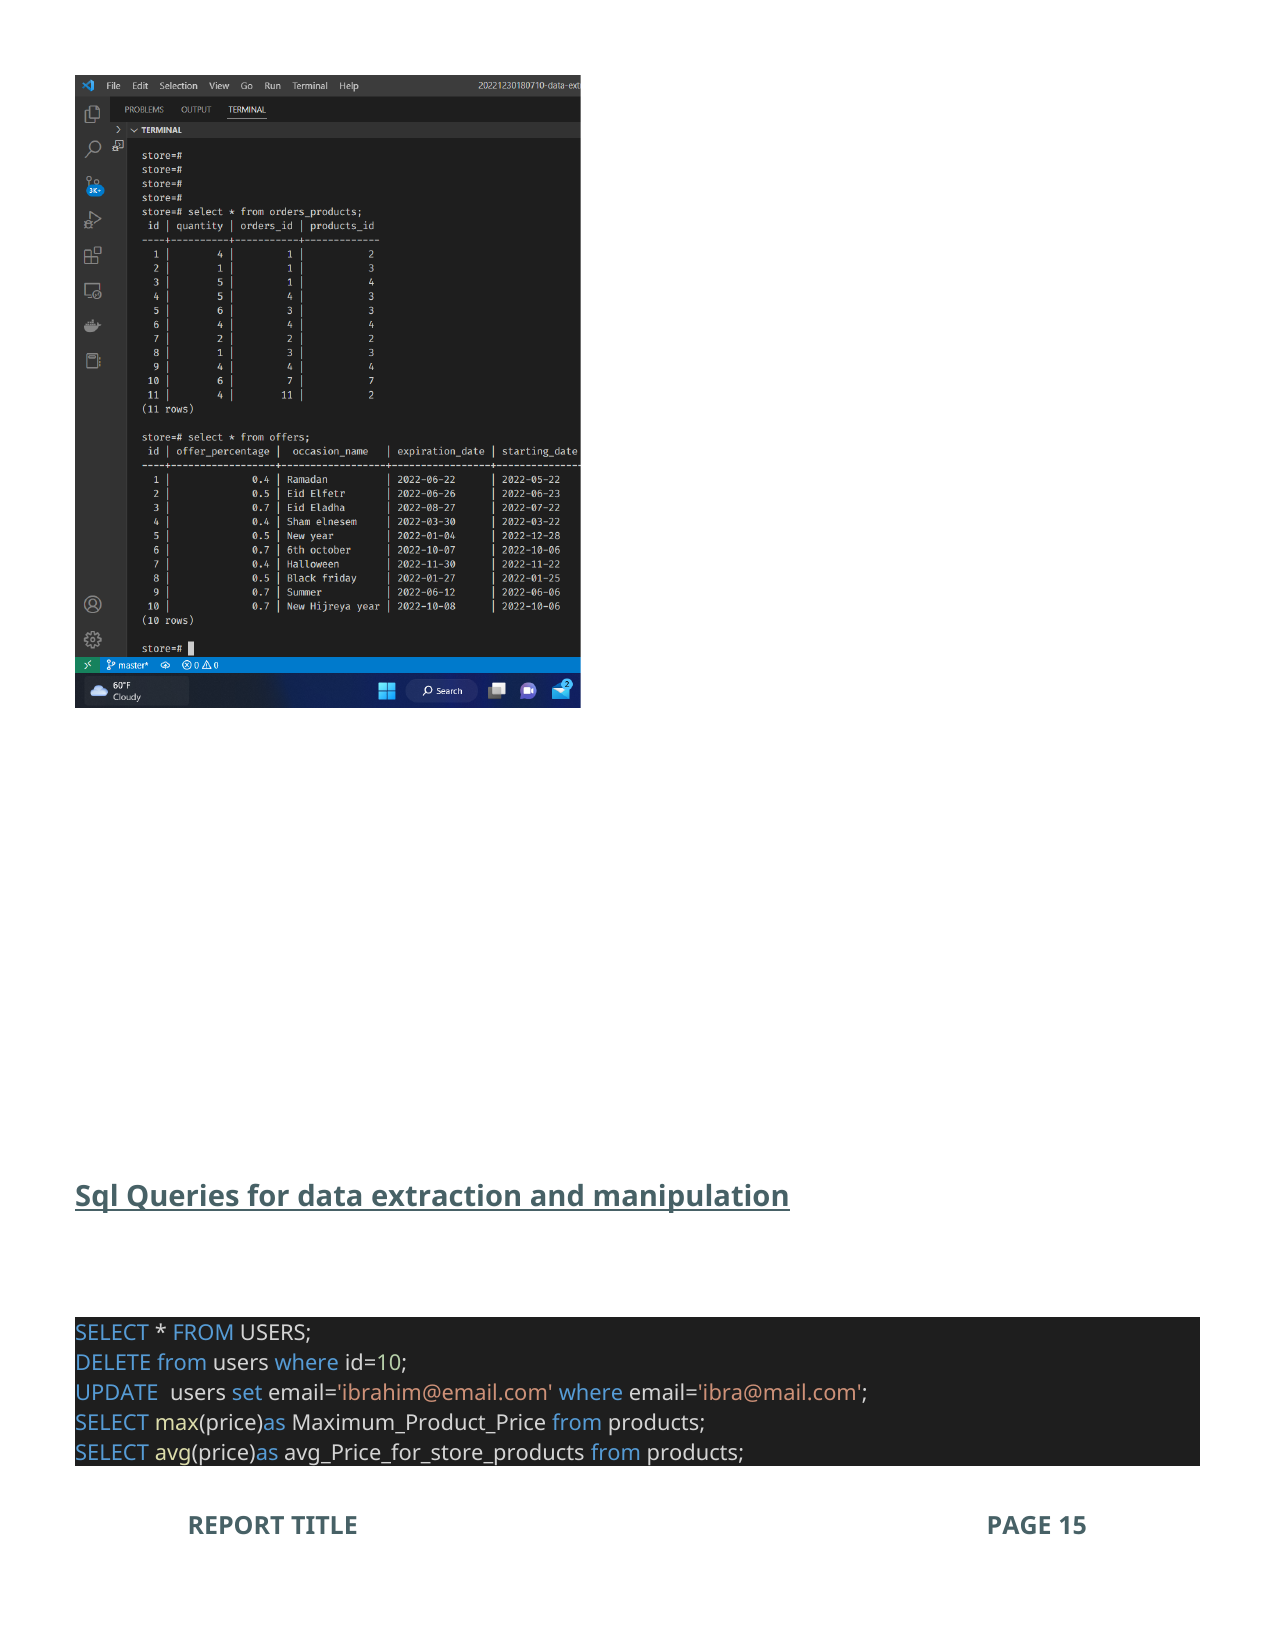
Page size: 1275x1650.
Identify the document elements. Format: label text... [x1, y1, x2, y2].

text SELECT max(price)as Maximum_Product_Price from products; [75, 1407, 1200, 1437]
text DELETE from users where id=10; [75, 1347, 1200, 1377]
subtitle Sql Queries for data extraction and manipulation [75, 1176, 1200, 1215]
text UPDATE users set email='ibrahim@email.com' where email='ibra@mail.com'; [75, 1377, 1200, 1407]
text SELECT avg(price)as avg_Price_for_store_products from products; [75, 1437, 1200, 1466]
picture [75, 75, 581, 708]
text SELECT * FROM USERS; [75, 1317, 1200, 1347]
